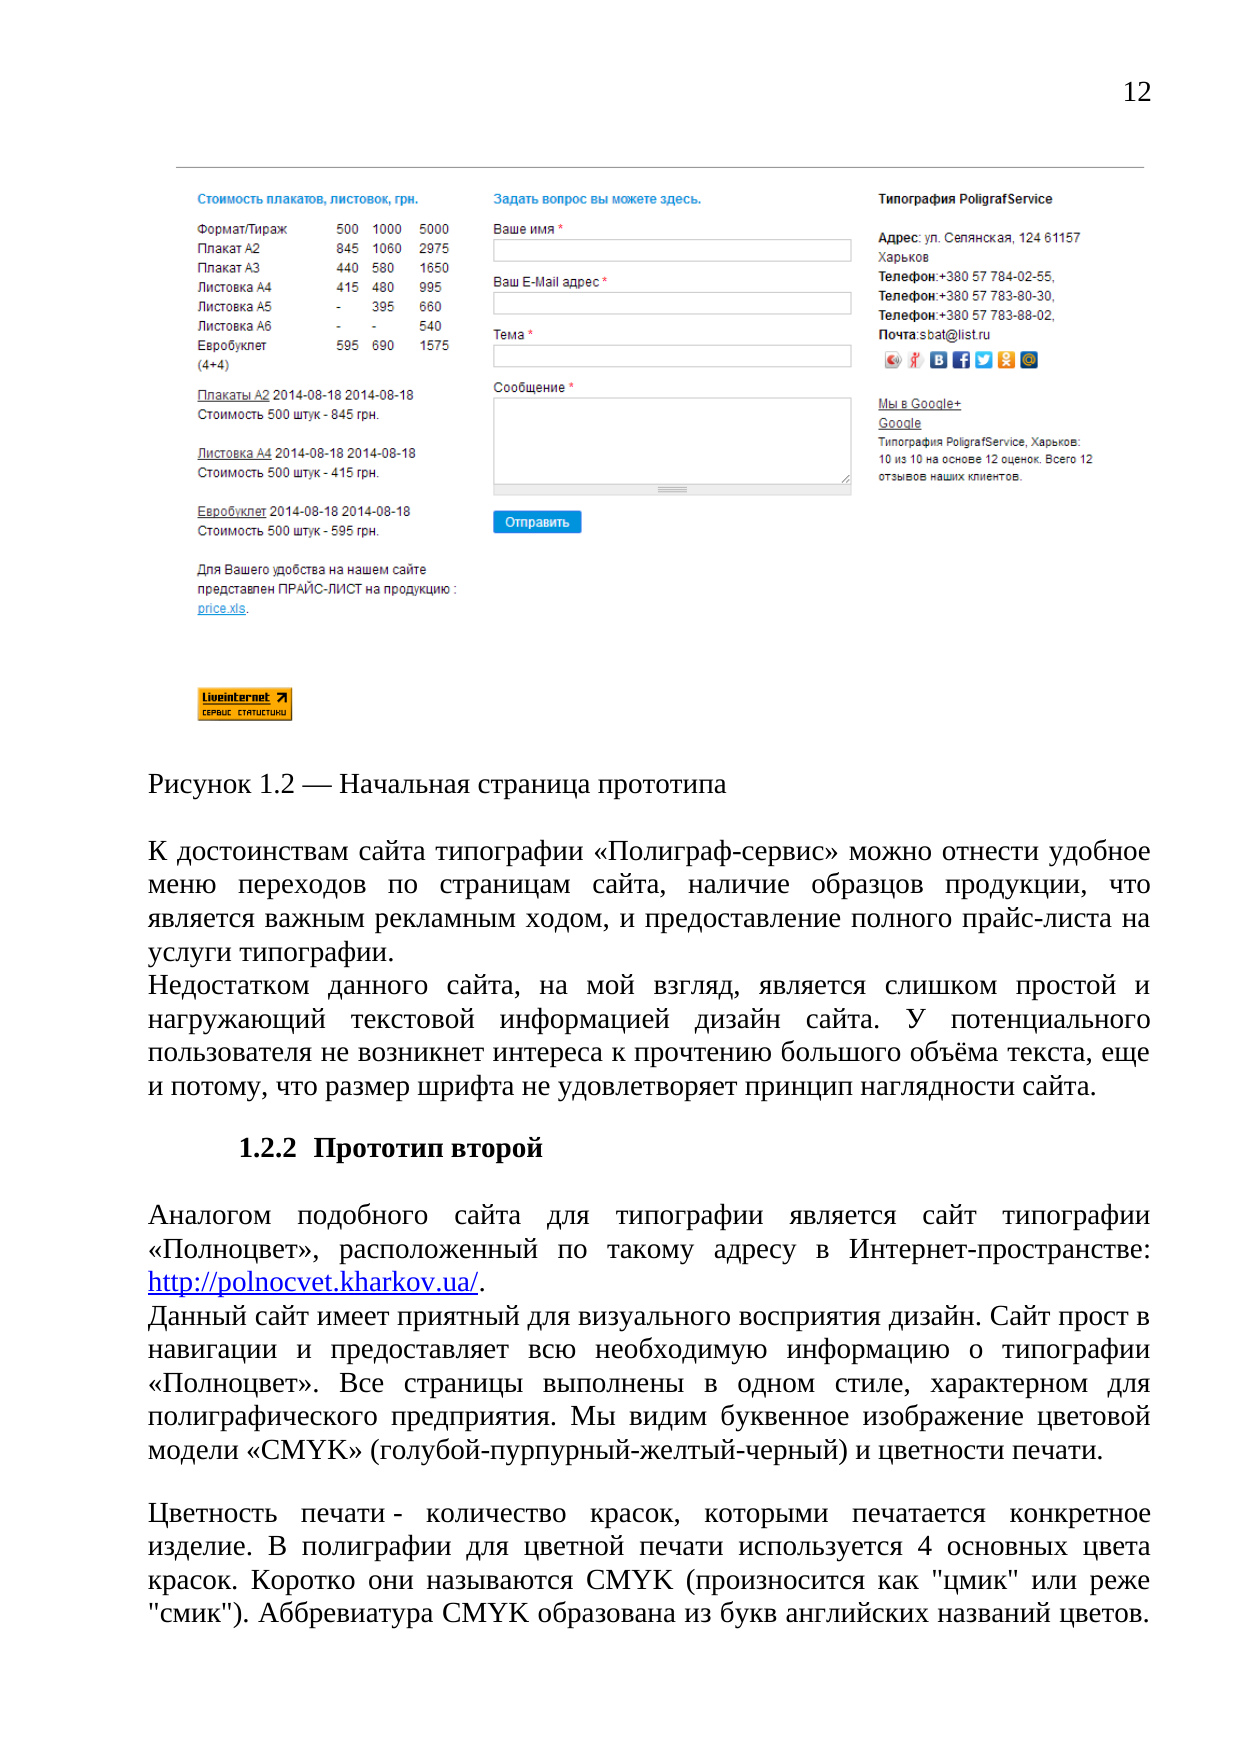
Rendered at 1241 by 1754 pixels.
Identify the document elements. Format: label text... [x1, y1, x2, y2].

text Аналогом подобного сайта для типографии является сайт типографии «Полноцвет», расположенный по такому адресу в Интернет-пространстве: http://polnocvet.kharkov.ua/. [148, 1197, 1152, 1298]
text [148, 1495, 1152, 1629]
text Недостатком данного сайта, на мой взгляд, является слишком простой и нагружающий текстовой информацией дизайн сайта. У потенциального пользователя не возникнет интереса к прочтению большого объёма текста, еще и потому, что размер шрифта не удовлетворяет принцип наглядности сайта. [148, 967, 1152, 1101]
text Рисунок 1.2 — Начальная страница прототипа [148, 766, 1152, 799]
picture [147, 141, 1170, 766]
text К достоинствам сайта типографии «Полиграф-сервис» можно отнести удобное меню переходов по страницам сайта, наличие образцов продукции, что является важным рекламным ходом, и предоставление полного прайс-листа на услуги типографии. [148, 833, 1152, 967]
text Данный сайт имеет приятный для визуального восприятия дизайн. Сайт прост в навигации и предоставляет всю необходимую информацию о типографии «Полноцвет». Все страницы выполнены в одном стиле, характерном для полиграфического предприятия. Мы видим буквенное изображение цветовой модели «CMYK» (голубой-пурпурный-желтый-черный) и цветности печати. [148, 1298, 1152, 1466]
list Прототип второй [238, 1130, 1152, 1164]
